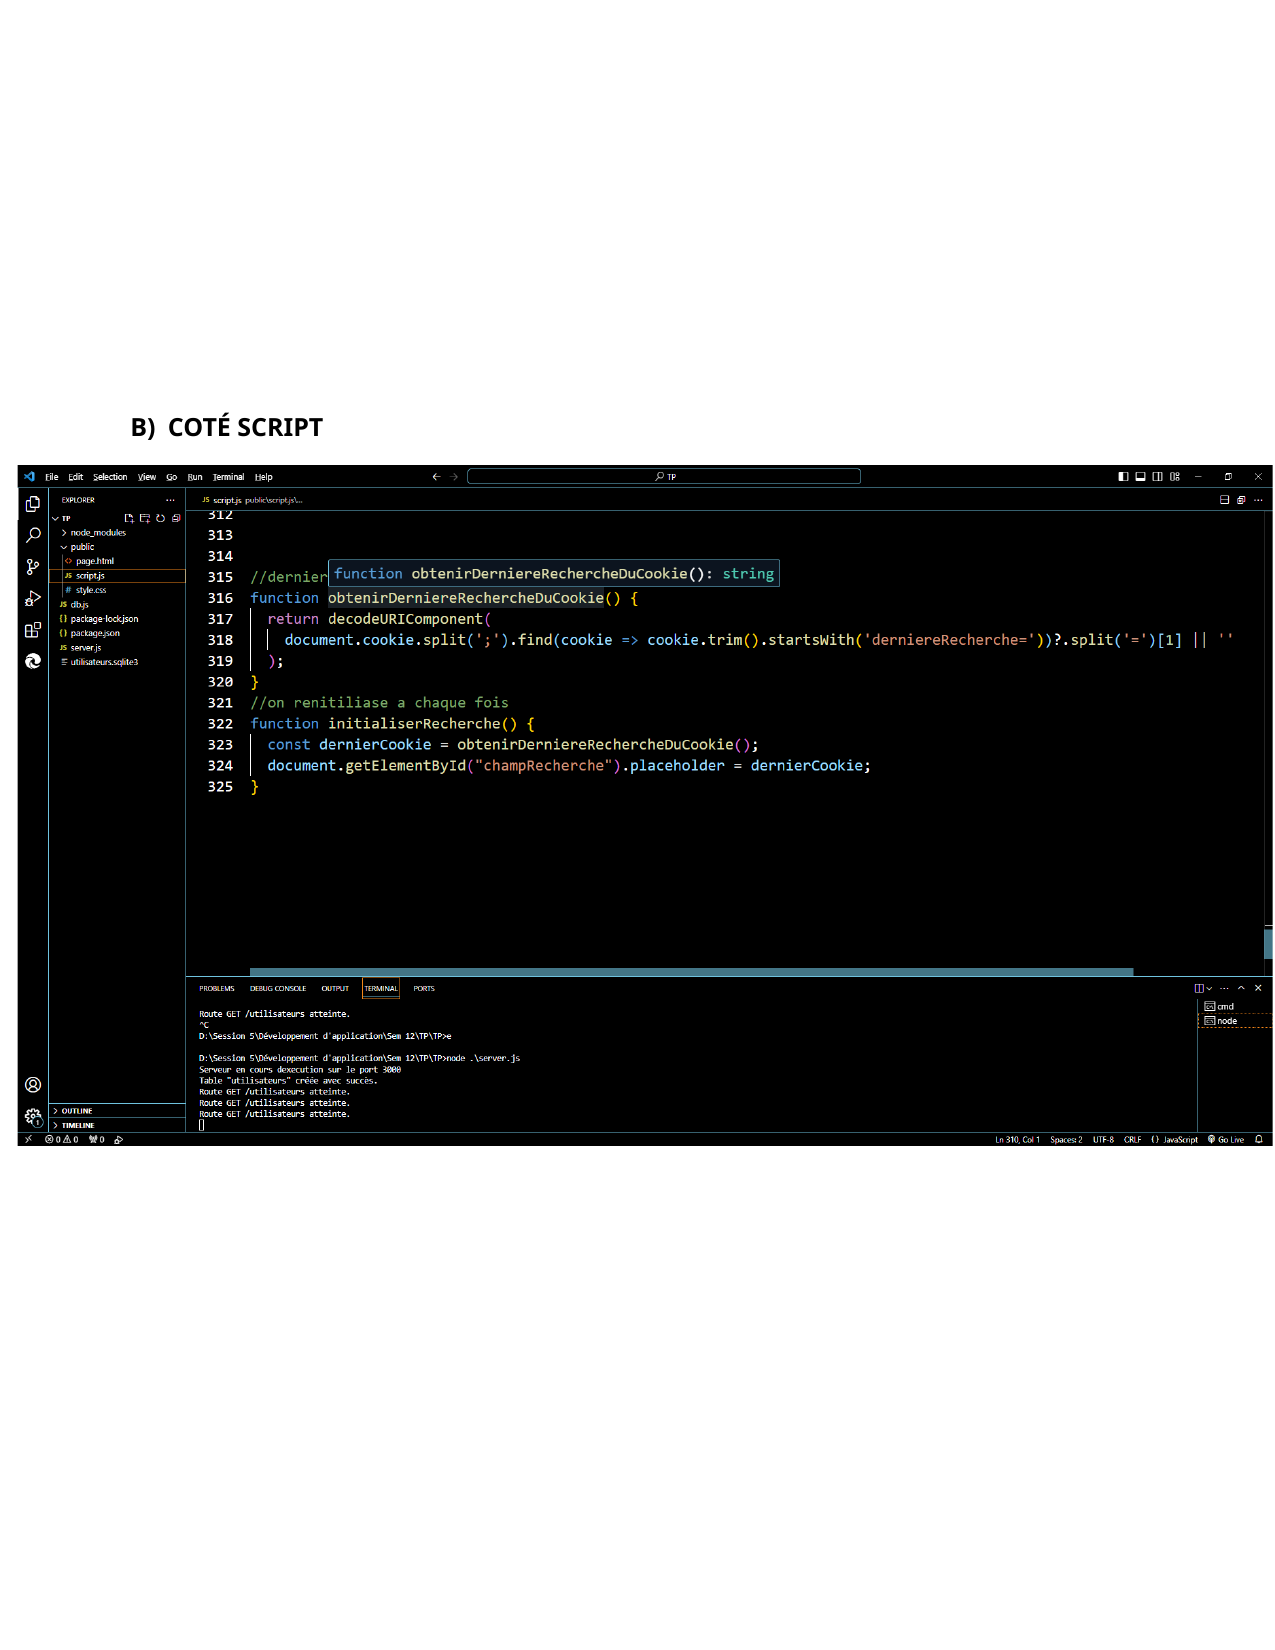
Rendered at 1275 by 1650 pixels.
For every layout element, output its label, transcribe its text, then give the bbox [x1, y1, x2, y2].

picture [17, 465, 1273, 1146]
list COTÉ SCRIPT [130, 410, 1257, 444]
